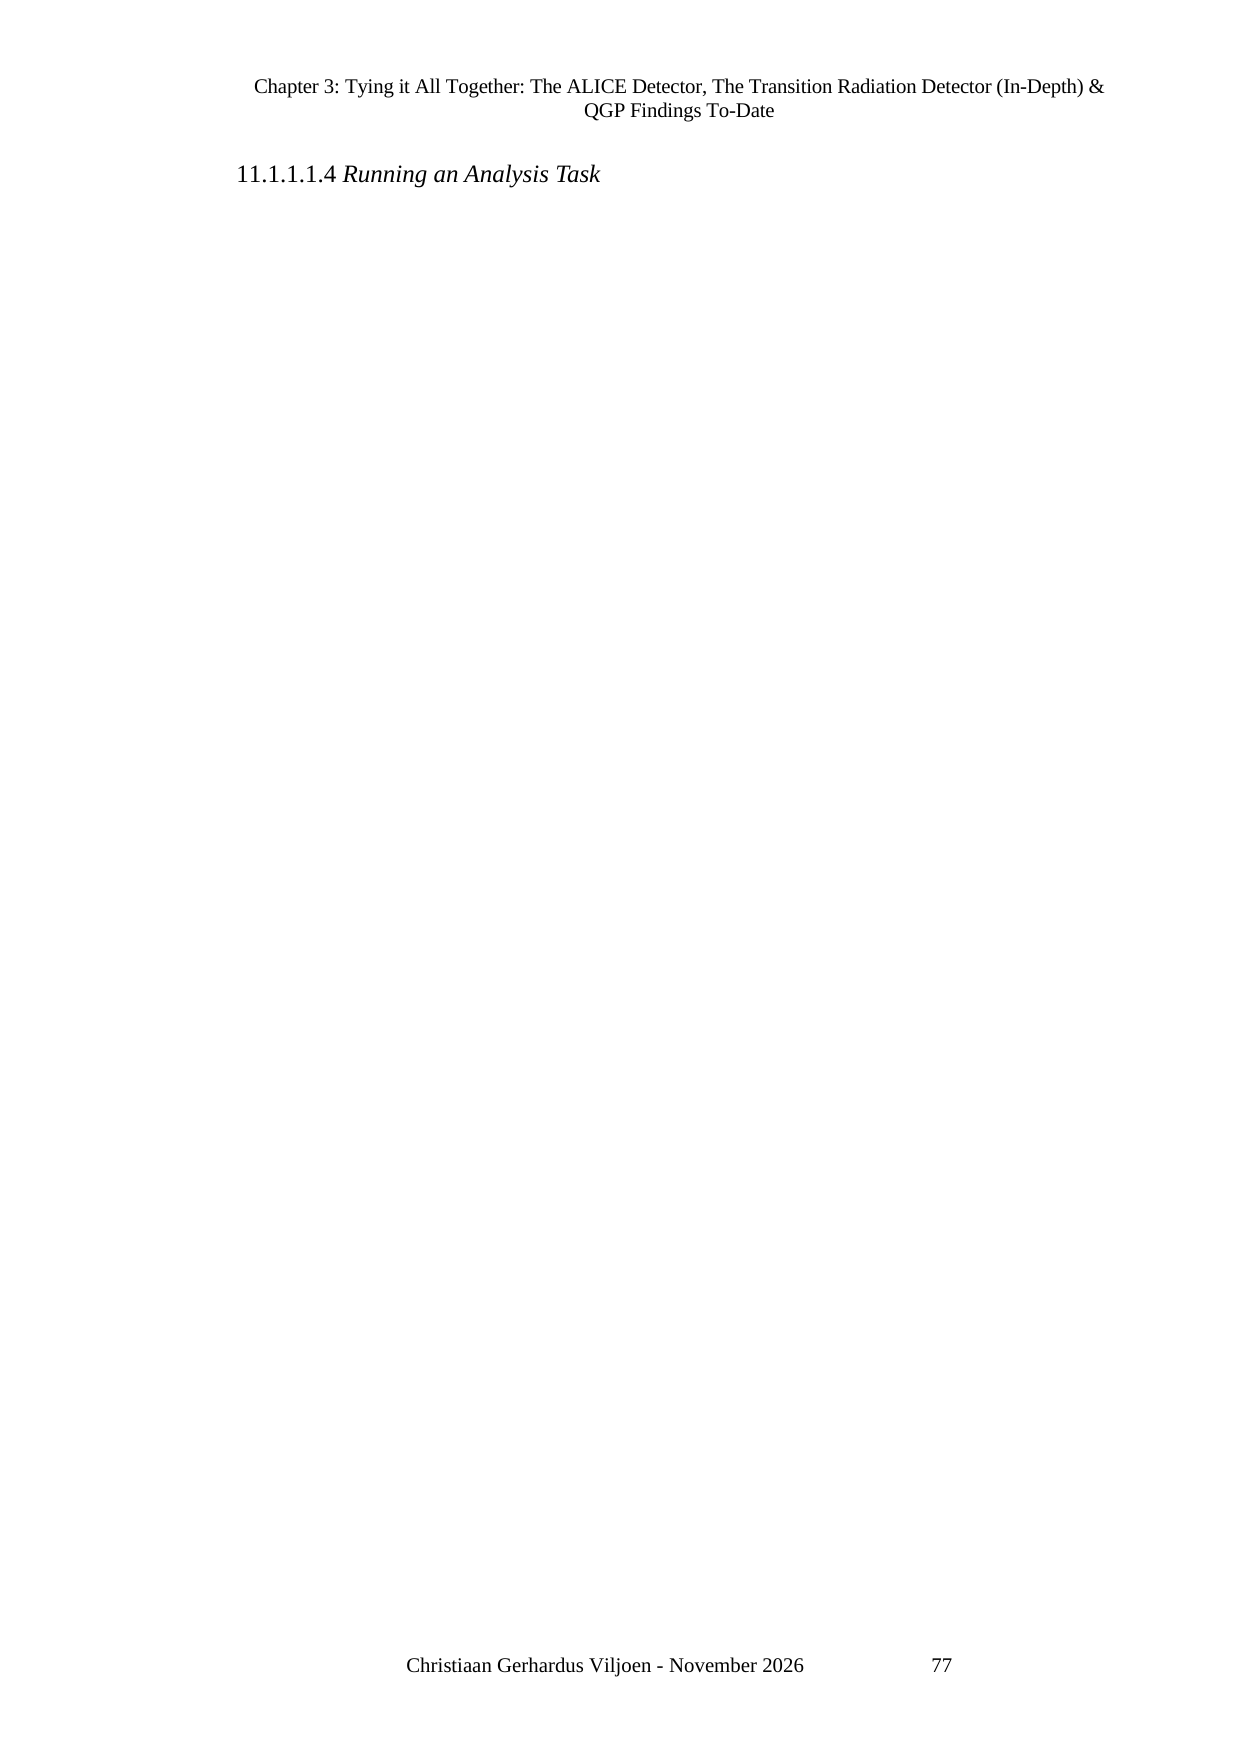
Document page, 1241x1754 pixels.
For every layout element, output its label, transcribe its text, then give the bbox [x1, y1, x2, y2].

subtitle Running an Analysis Task [236, 159, 1122, 188]
